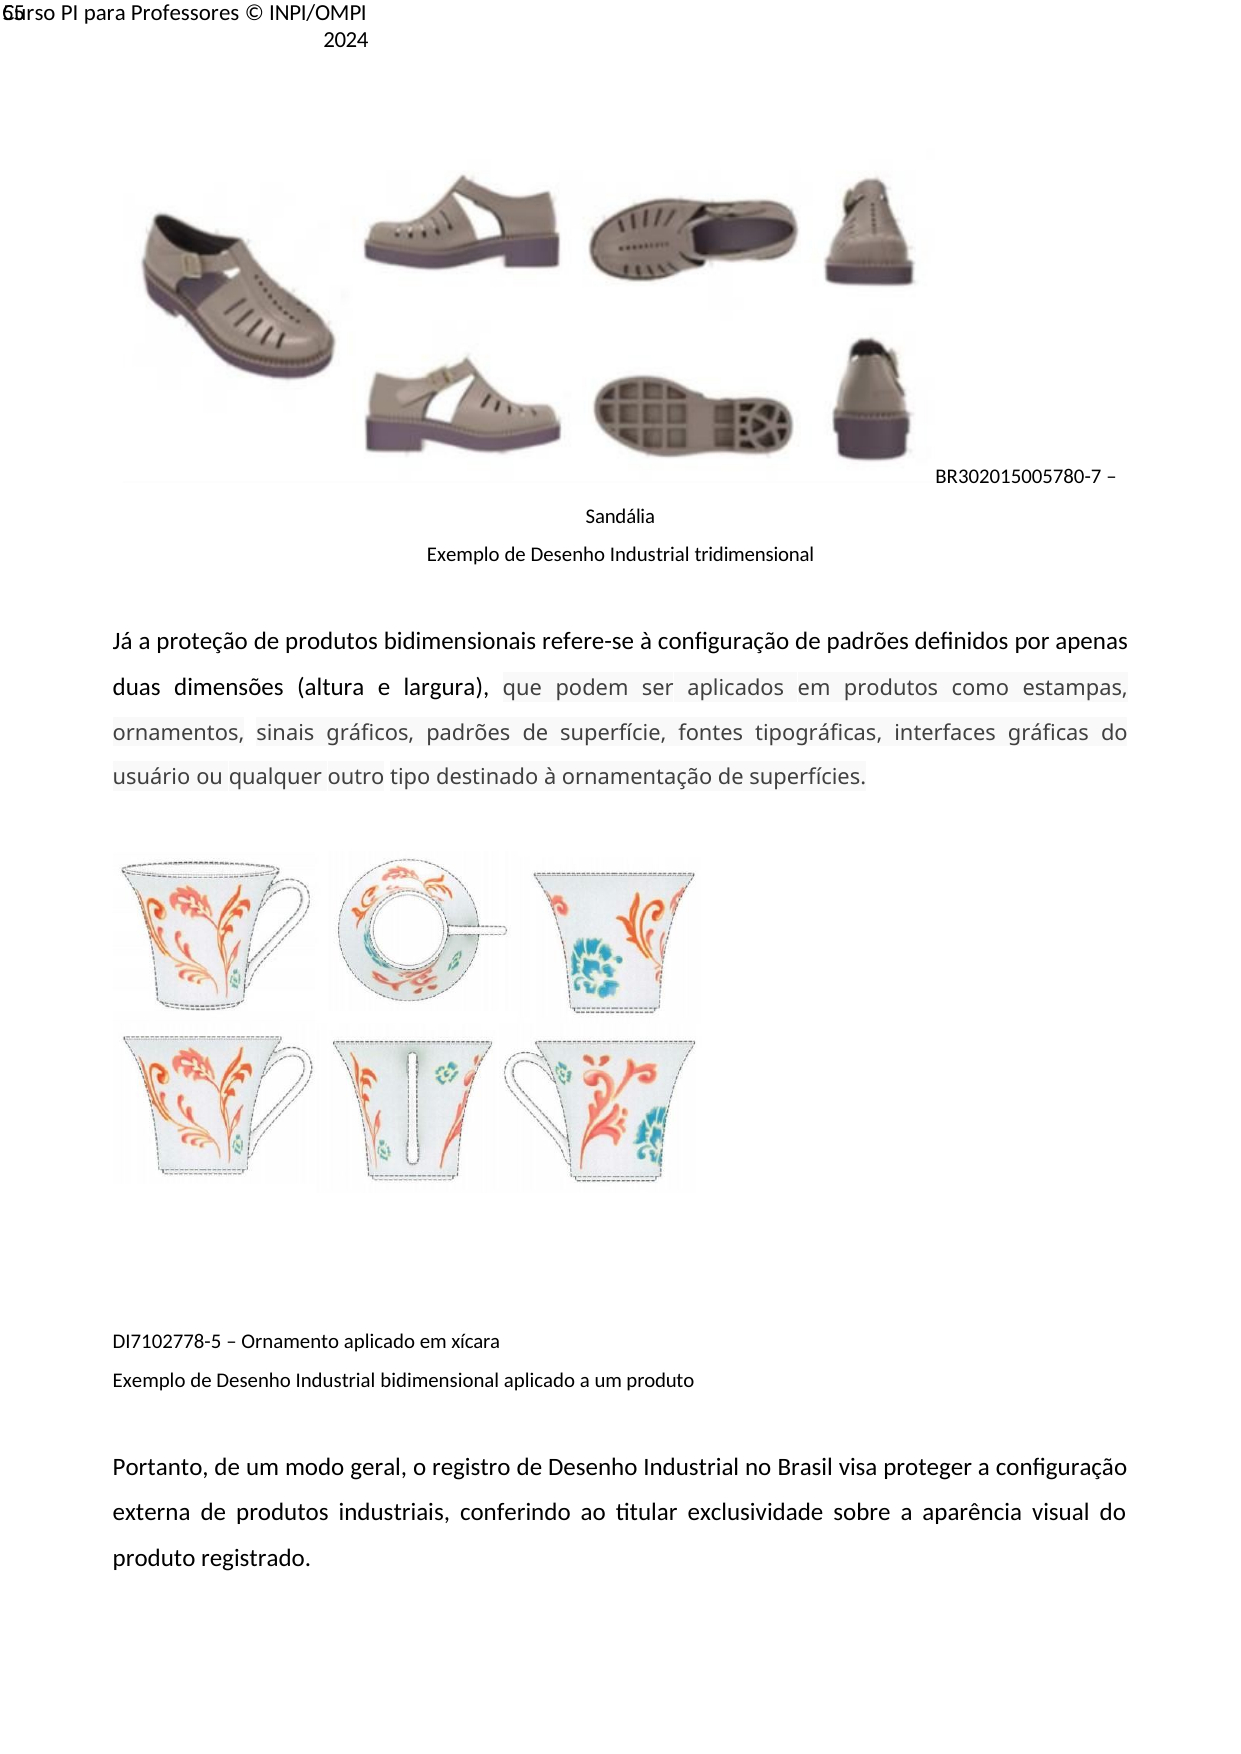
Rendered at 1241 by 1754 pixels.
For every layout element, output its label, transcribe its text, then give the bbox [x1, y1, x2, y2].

text Portanto, de um modo geral, o registro de Desenho Industrial no Brasil visa proteger a configuração externa de produtos industriais, conferindo ao titular exclusividade sobre a aparência visual do produto registrado. [112, 1451, 1128, 1573]
text Exemplo de Desenho Industrial bidimensional aplicado a um produto [112, 1367, 1211, 1392]
picture [123, 148, 936, 483]
text Sandália [88, 503, 1152, 529]
text Exemplo de Desenho Industrial tridimensional [88, 542, 1152, 567]
text DI7102778-5 – Ornamento aplicado em xícara [112, 1329, 1211, 1354]
text Já a proteção de produtos bidimensionais refere-se à configuração de padrões definidos por apenas duas dimensões (altura e largura), que podem ser aplicados em produtos como estampas, ornamentos, sinais gráficos, padrões de superfície, fontes tipográficas, interfaces gráficas do usuário ou qualquer outro tipo destinado à ornamentação de superfícies. [112, 625, 1128, 791]
picture [112, 851, 702, 1193]
